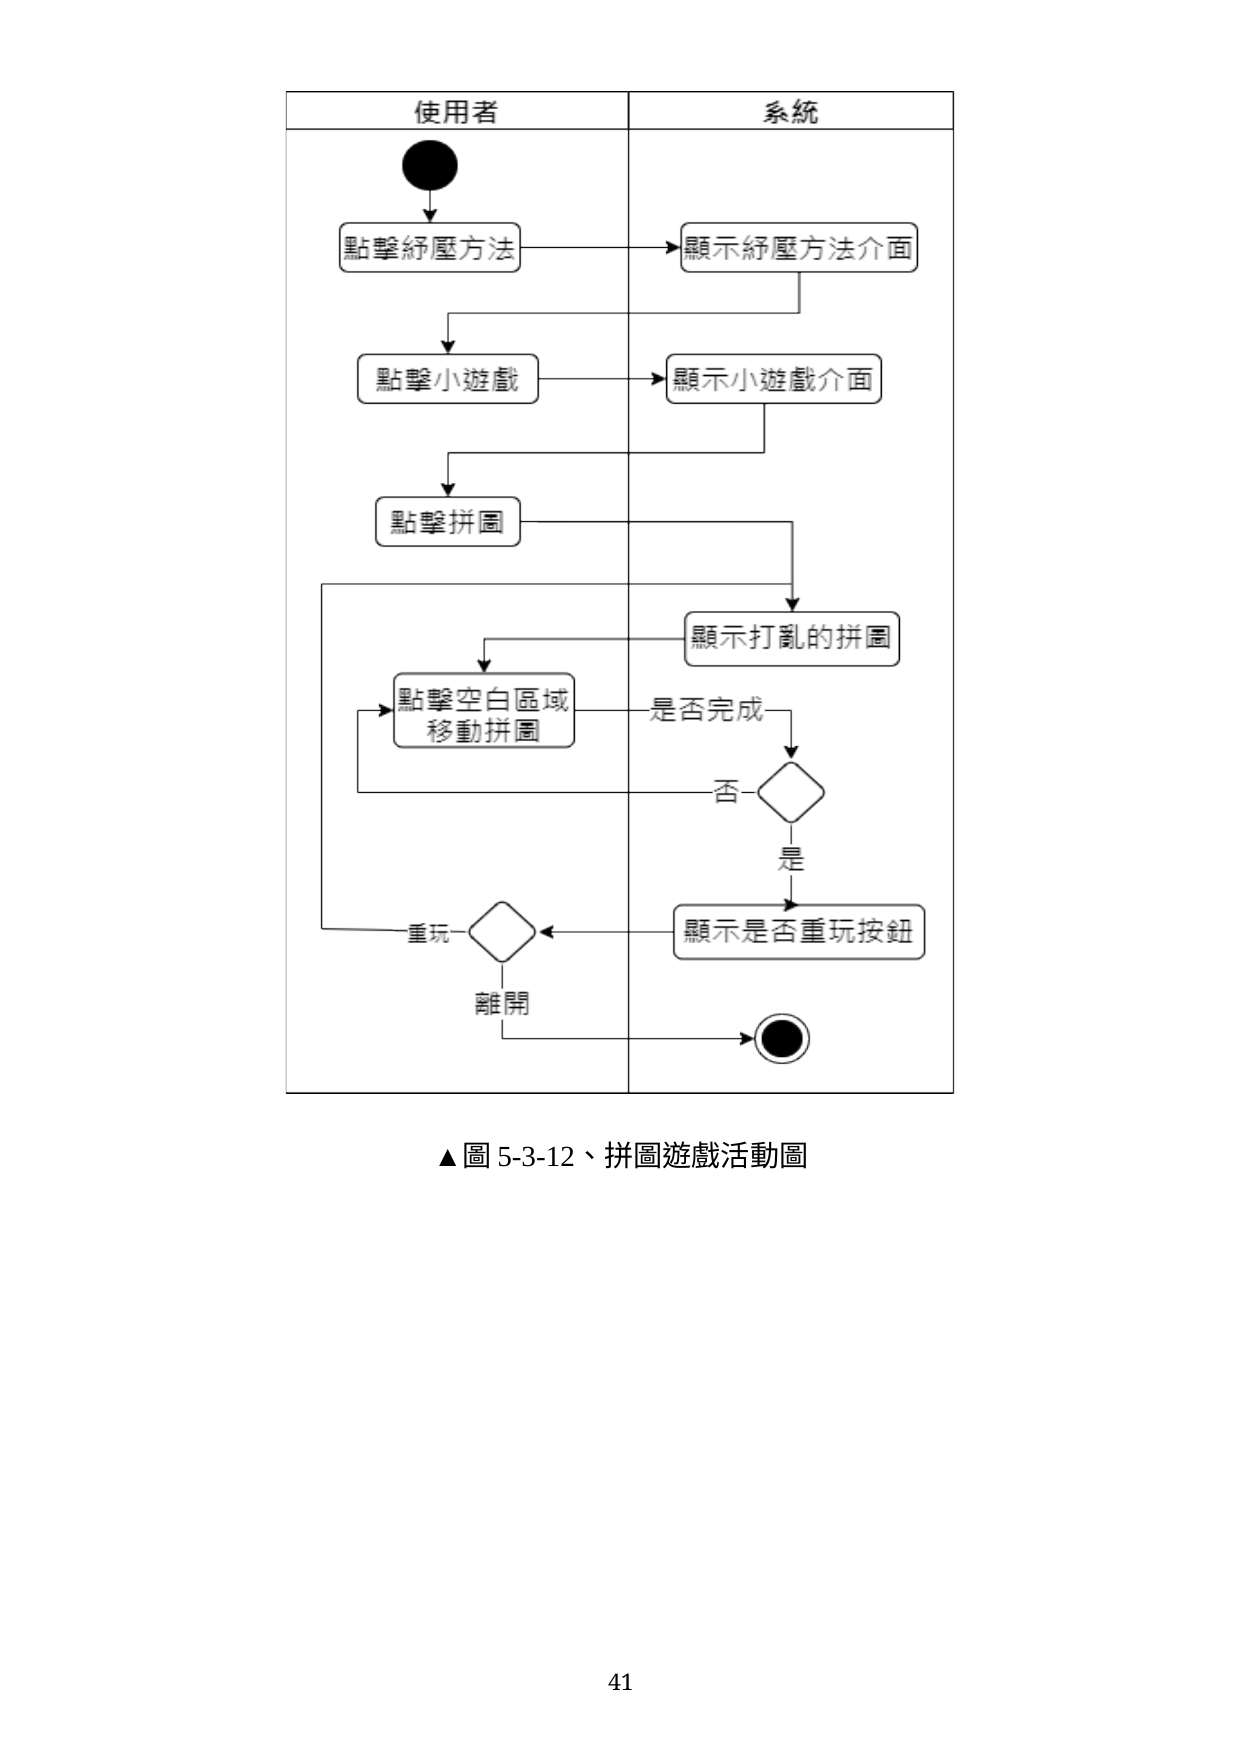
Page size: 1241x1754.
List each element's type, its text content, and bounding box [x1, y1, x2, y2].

text ▲圖5-3-12、拼圖遊戲活動圖 [90, 1132, 1151, 1174]
picture [285, 91, 955, 1094]
